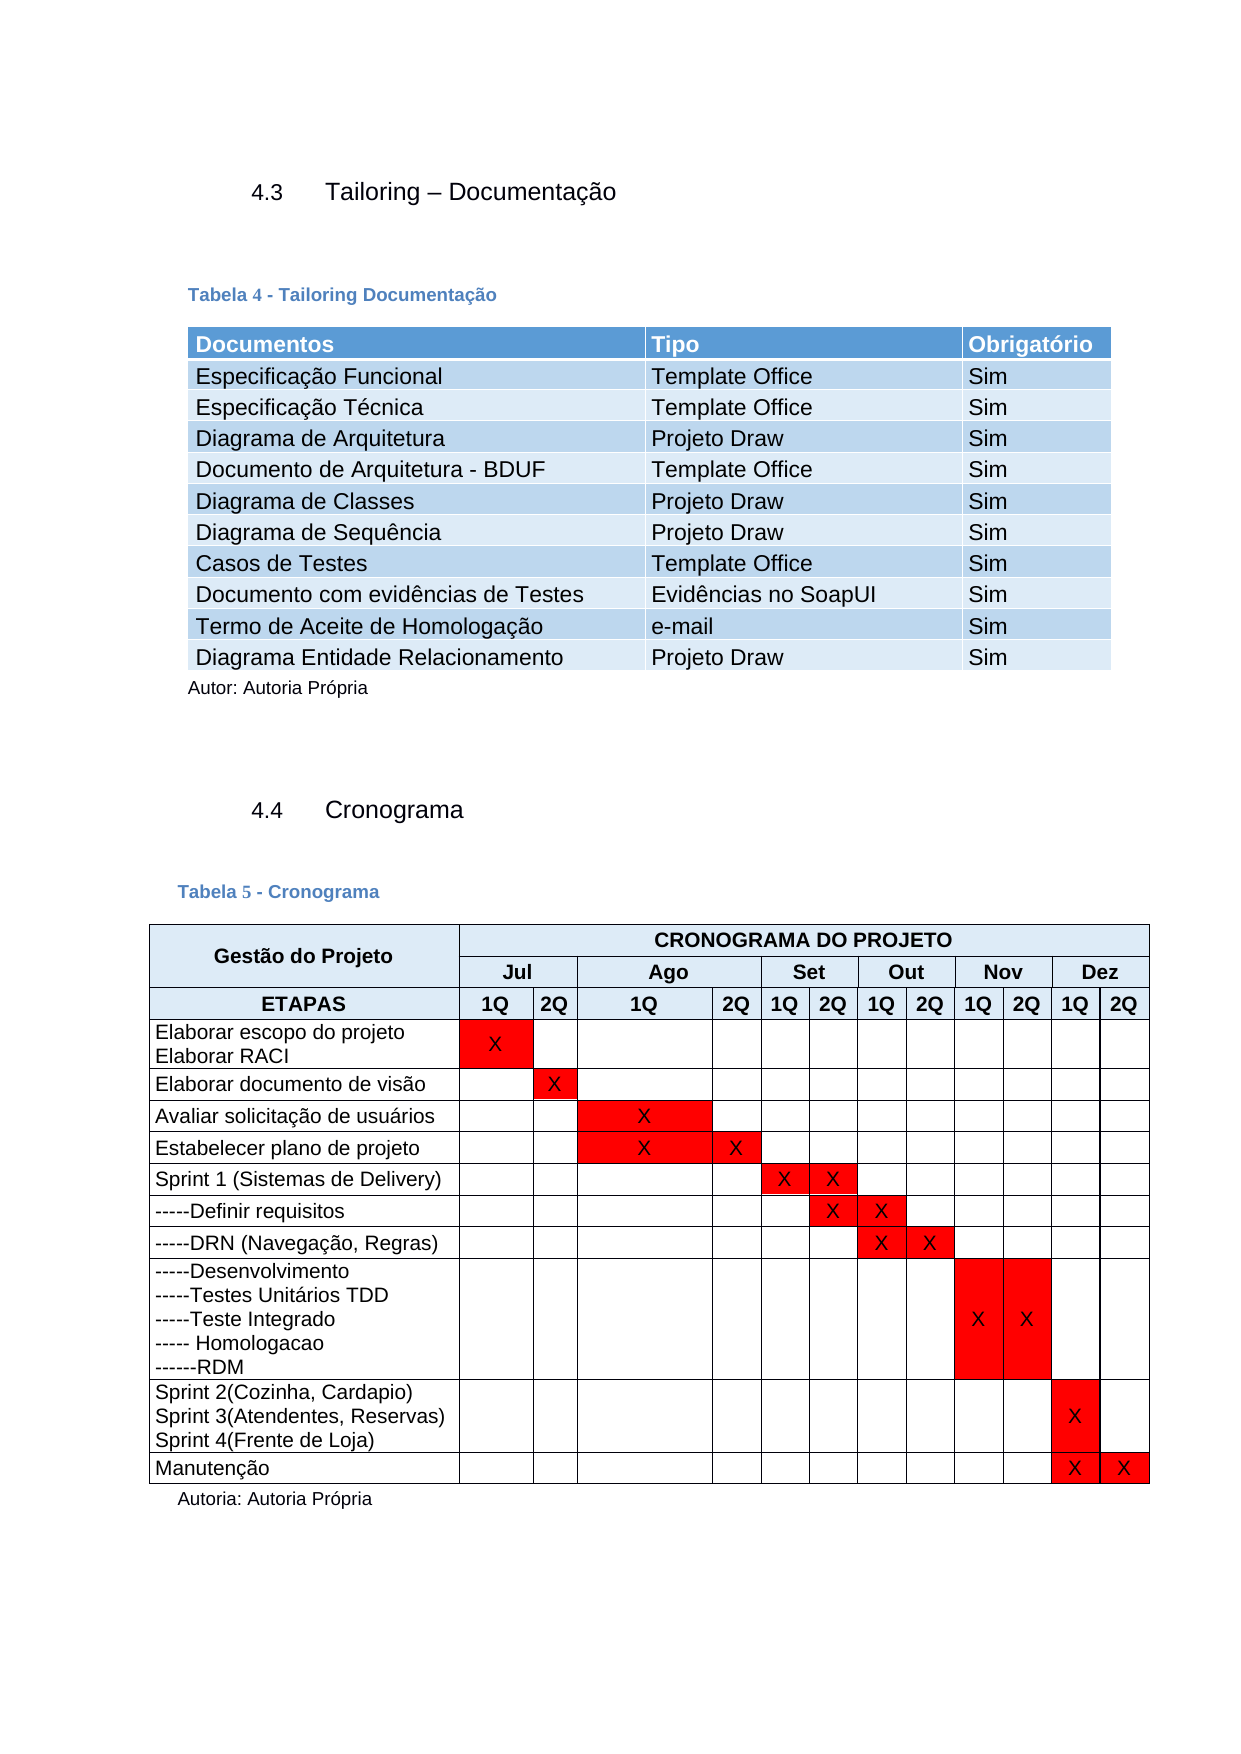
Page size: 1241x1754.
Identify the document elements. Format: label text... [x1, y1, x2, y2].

text Tabela 5 - Cronograma [177, 881, 1122, 903]
table_cell [534, 1259, 577, 1379]
table_cell 1Q [858, 988, 906, 1019]
table_cell Template Office [646, 546, 962, 577]
table_cell X [460, 1020, 533, 1068]
table_cell [1101, 1196, 1149, 1226]
table_cell [1101, 1069, 1149, 1099]
table_cell Avaliar solicitação de usuários [150, 1101, 459, 1131]
table_cell [578, 1380, 712, 1452]
table_cell X [858, 1227, 906, 1258]
table_cell [810, 1259, 857, 1379]
table_cell [460, 1101, 533, 1131]
table_cell [907, 1101, 954, 1131]
table_cell [460, 1259, 533, 1379]
table_cell [810, 1020, 857, 1068]
table_cell [1004, 1069, 1051, 1099]
table_cell [762, 1069, 809, 1099]
table_cell X [1004, 1259, 1051, 1379]
table_cell [460, 1380, 533, 1452]
table_cell X [858, 1196, 906, 1226]
table_cell [762, 1453, 809, 1483]
table_cell [907, 1164, 954, 1194]
table_cell X [1052, 1380, 1099, 1452]
table_cell [858, 1101, 906, 1131]
table_cell [713, 1196, 761, 1226]
table_cell [1101, 1101, 1149, 1131]
table_cell Sim [963, 390, 1111, 420]
table_cell [460, 1132, 533, 1163]
table_cell [858, 1132, 906, 1163]
table_cell [810, 1227, 857, 1258]
table_cell X [713, 1132, 761, 1163]
table_cell [1101, 1227, 1149, 1258]
table_cell Sim [963, 453, 1111, 483]
table_cell [762, 1196, 809, 1226]
table_cell Projeto Draw [646, 640, 962, 670]
table_cell [762, 1259, 809, 1379]
table_cell Documento de Arquitetura - BDUF [188, 453, 645, 483]
table_cell [810, 1069, 857, 1099]
table_cell Diagrama de Arquitetura [188, 421, 645, 452]
table_cell [1004, 1020, 1051, 1068]
table_cell [578, 1259, 712, 1379]
table_cell 1Q [955, 988, 1003, 1019]
table_cell [534, 1020, 577, 1068]
table_header Obrigatório [963, 327, 1111, 358]
table_cell [1052, 1259, 1099, 1379]
table_cell [762, 1380, 809, 1452]
table_cell [907, 1020, 954, 1068]
table_cell Projeto Draw [646, 484, 962, 514]
table_cell Diagrama de Sequência [188, 515, 645, 545]
table_cell Sim [963, 484, 1111, 514]
table_cell Especificação Funcional [188, 361, 645, 389]
table_cell X [578, 1101, 712, 1131]
table_cell ETAPAS [150, 988, 459, 1019]
table_cell [534, 1164, 577, 1194]
table_cell Template Office [646, 453, 962, 483]
table_cell [534, 1453, 577, 1483]
table_cell [1052, 1227, 1099, 1258]
table_cell Sprint 2(Cozinha, Cardapio) Sprint 3(Atendentes, Reservas) Sprint 4(Frente de Loja) [150, 1380, 459, 1452]
table_cell [1004, 1227, 1051, 1258]
table_cell [810, 1380, 857, 1452]
table_cell X [1101, 1453, 1149, 1483]
table_cell Elaborar escopo do projeto Elaborar RACI [150, 1020, 459, 1068]
table_cell Template Office [646, 361, 962, 389]
table_cell [1052, 1069, 1099, 1099]
table_cell Sim [963, 640, 1111, 670]
table_cell [1101, 1259, 1149, 1379]
table_cell [460, 1069, 533, 1099]
table_cell [907, 1196, 954, 1226]
table_cell 2Q [713, 988, 761, 1019]
table_cell [534, 1380, 577, 1452]
table_cell 1Q [578, 988, 712, 1019]
table_cell [810, 1132, 857, 1163]
table_cell [955, 1196, 1003, 1226]
table_cell Sim [963, 546, 1111, 577]
table_cell [762, 1227, 809, 1258]
table_cell Nov [956, 957, 1052, 987]
table_cell [1052, 1132, 1099, 1163]
table_cell [858, 1453, 906, 1483]
table_cell [713, 1101, 761, 1131]
table_cell [955, 1069, 1003, 1099]
table_cell 2Q [907, 988, 954, 1019]
table_cell [858, 1069, 906, 1099]
table_cell [534, 1132, 577, 1163]
table_cell [955, 1453, 1003, 1483]
table_cell [1052, 1020, 1099, 1068]
table_cell 1Q [1052, 988, 1099, 1019]
table_cell e-mail [646, 609, 962, 639]
table_cell [907, 1259, 954, 1379]
table_cell X [810, 1164, 857, 1194]
table_cell [810, 1453, 857, 1483]
table_cell 2Q [1101, 988, 1149, 1019]
table_cell [858, 1164, 906, 1194]
table_cell X [534, 1069, 577, 1099]
table_cell [713, 1069, 761, 1099]
table_cell Ago [578, 957, 761, 987]
table_cell 1Q [762, 988, 809, 1019]
table_cell [1004, 1132, 1051, 1163]
list Autor: Autoria Própria [177, 677, 1122, 698]
table_cell [907, 1132, 954, 1163]
table_cell [810, 1101, 857, 1131]
table_cell [955, 1380, 1003, 1452]
table_cell Sim [963, 361, 1111, 389]
table_cell [1004, 1164, 1051, 1194]
table_cell -----Desenvolvimento -----Testes Unitários TDD -----Teste Integrado ----- Homologacao ------RDM [150, 1259, 459, 1379]
table_cell [1101, 1380, 1149, 1452]
table_cell 2Q [534, 988, 577, 1019]
table_cell Set [762, 957, 858, 987]
table_cell Projeto Draw [646, 515, 962, 545]
table_cell 1Q [460, 988, 533, 1019]
table_cell [713, 1164, 761, 1194]
table_cell [578, 1069, 712, 1099]
table_cell [858, 1259, 906, 1379]
table_cell Sim [963, 515, 1111, 545]
table_cell X [810, 1196, 857, 1226]
table_cell [1101, 1020, 1149, 1068]
table_cell [1004, 1101, 1051, 1131]
table_cell [762, 1132, 809, 1163]
table_cell [955, 1227, 1003, 1258]
table_cell [1004, 1453, 1051, 1483]
table_cell [713, 1380, 761, 1452]
table_cell [460, 1227, 533, 1258]
table_cell [858, 1020, 906, 1068]
table_cell [1052, 1164, 1099, 1194]
table_cell [1004, 1380, 1051, 1452]
table_cell Projeto Draw [646, 421, 962, 452]
subtitle Tailoring – Documentação [177, 177, 1122, 206]
table_cell Estabelecer plano de projeto [150, 1132, 459, 1163]
table_cell [1101, 1164, 1149, 1194]
table_cell X [1052, 1453, 1099, 1483]
table_cell [578, 1227, 712, 1258]
table_cell [534, 1101, 577, 1131]
table_cell [578, 1453, 712, 1483]
table_cell Out [859, 957, 955, 987]
table_header Gestão do Projeto [150, 925, 459, 987]
table_cell X [762, 1164, 809, 1194]
table_cell [762, 1101, 809, 1131]
table_cell [955, 1132, 1003, 1163]
table_header Tipo [646, 327, 962, 358]
table_cell X [955, 1259, 1003, 1379]
table_cell 2Q [810, 988, 857, 1019]
table_cell Evidências no SoapUI [646, 578, 962, 608]
table_cell Elaborar documento de visão [150, 1069, 459, 1099]
table_cell [1052, 1101, 1099, 1131]
table_cell Sim [963, 609, 1111, 639]
table_cell Especificação Técnica [188, 390, 645, 420]
table_cell Dez [1053, 957, 1149, 987]
table_cell [713, 1259, 761, 1379]
table_cell [713, 1020, 761, 1068]
table_cell [460, 1196, 533, 1226]
list Autoria: Autoria Própria [177, 1487, 1122, 1509]
table_cell [578, 1164, 712, 1194]
table_cell [713, 1453, 761, 1483]
table_cell [460, 1164, 533, 1194]
table_cell Sim [963, 421, 1111, 452]
table_cell [762, 1020, 809, 1068]
table_cell [1004, 1196, 1051, 1226]
table_cell Template Office [646, 390, 962, 420]
table_cell Jul [460, 957, 577, 987]
table_header CRONOGRAMA DO PROJETO [460, 925, 1149, 956]
table_cell [858, 1380, 906, 1452]
table_cell Sim [963, 578, 1111, 608]
table_cell -----Definir requisitos [150, 1196, 459, 1226]
table_cell [955, 1101, 1003, 1131]
table_cell [907, 1380, 954, 1452]
text Tabela 4 - Tailoring Documentação [177, 284, 1122, 306]
table_cell [1052, 1196, 1099, 1226]
table_cell Diagrama de Classes [188, 484, 645, 514]
table_cell Casos de Testes [188, 546, 645, 577]
table_cell [1101, 1132, 1149, 1163]
table_cell [534, 1227, 577, 1258]
table_cell [534, 1196, 577, 1226]
table_cell [713, 1227, 761, 1258]
table_cell -----DRN (Navegação, Regras) [150, 1227, 459, 1258]
table_cell X [907, 1227, 954, 1258]
table_cell [460, 1453, 533, 1483]
table_cell Diagrama Entidade Relacionamento [188, 640, 645, 670]
table_cell Manutenção [150, 1453, 459, 1483]
table_cell [907, 1069, 954, 1099]
table_header Documentos [188, 327, 645, 358]
table_cell 2Q [1004, 988, 1051, 1019]
table_cell X [578, 1132, 712, 1163]
table_cell Documento com evidências de Testes [188, 578, 645, 608]
table_cell [578, 1196, 712, 1226]
table_cell [578, 1020, 712, 1068]
list Cronograma [177, 795, 1122, 824]
table_cell [955, 1164, 1003, 1194]
table_cell [907, 1453, 954, 1483]
table_cell Termo de Aceite de Homologação [188, 609, 645, 639]
table_cell [955, 1020, 1003, 1068]
table_cell Sprint 1 (Sistemas de Delivery) [150, 1164, 459, 1194]
